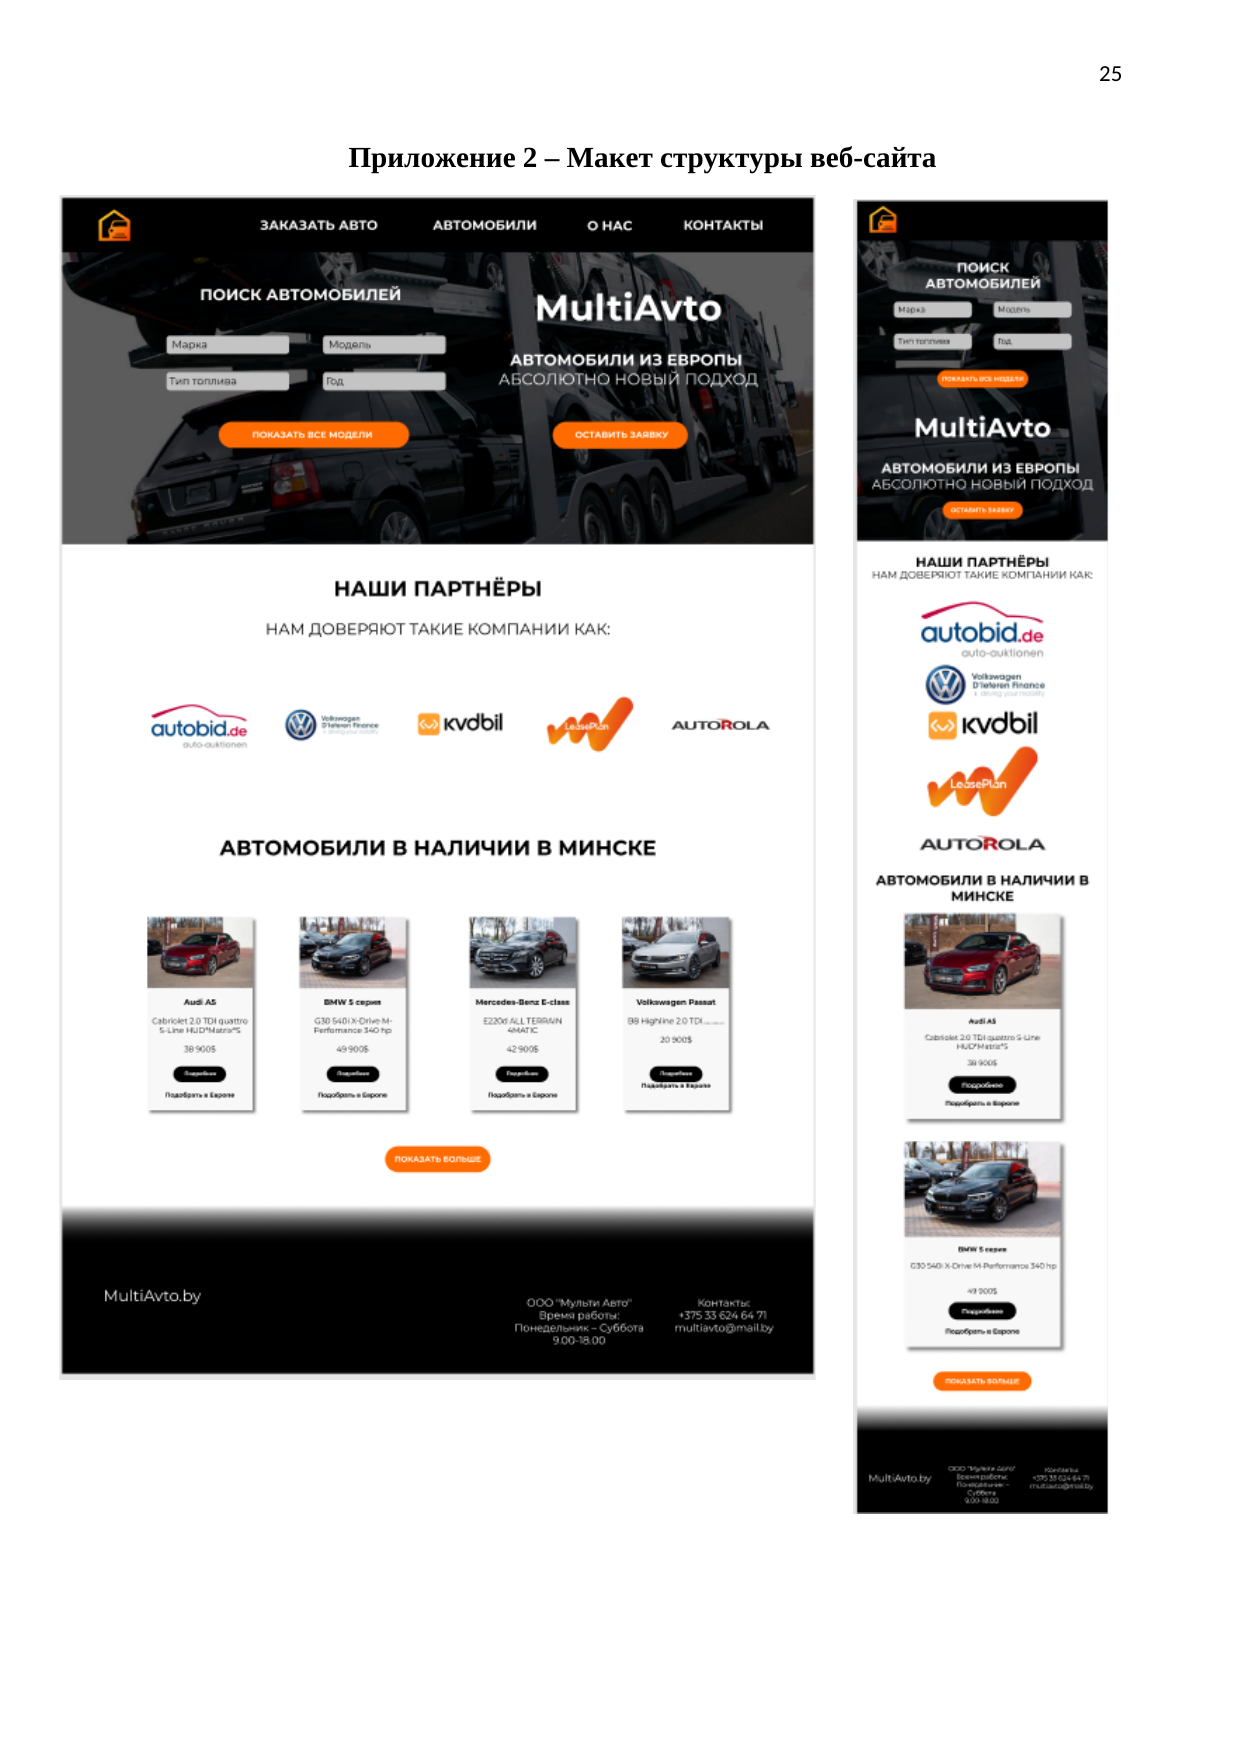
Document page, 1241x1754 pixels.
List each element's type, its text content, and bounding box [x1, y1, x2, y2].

picture [853, 199, 1109, 1514]
text Приложение 2 – Макет структуры веб-сайта [89, 140, 1122, 173]
picture [59, 195, 816, 1380]
